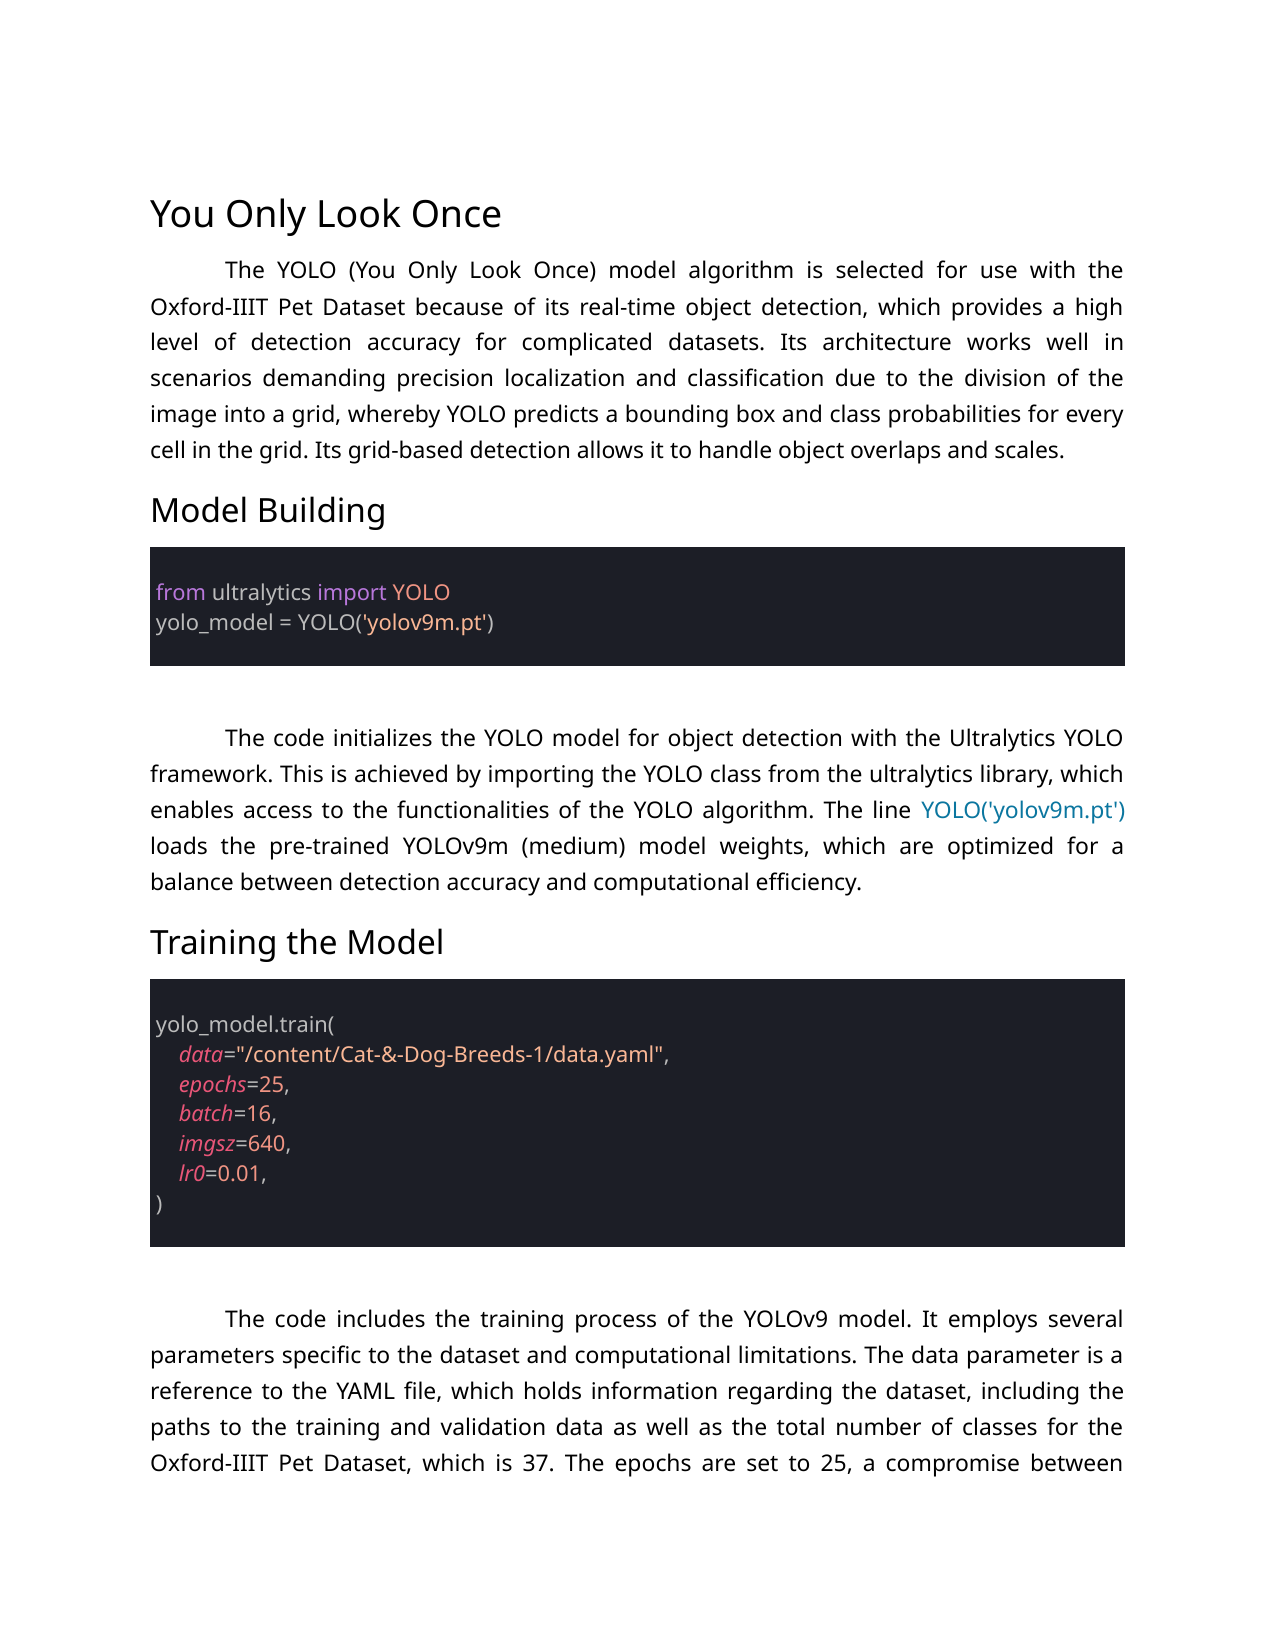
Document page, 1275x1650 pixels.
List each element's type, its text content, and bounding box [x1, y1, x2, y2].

text yolo_model.train( [150, 1009, 1125, 1039]
text lr0=0.01, [150, 1158, 1125, 1188]
text batch=16, [150, 1098, 1125, 1128]
text imgsz=640, [150, 1128, 1125, 1158]
text The YOLO (You Only Look Once) model algorithm is selected for use with the Oxford-IIIT Pet Dataset because of its real-time object detection, which provides a high level of detection accuracy for complicated datasets. Its architecture works well in scenarios demanding precision localization and classification due to the division of the image into a grid, whereby YOLO predicts a bounding box and class probabilities for every cell in the grid. Its grid-based detection allows it to handle object overlaps and scales. [150, 254, 1125, 465]
subtitle You Only Look Once [150, 187, 1125, 238]
text yolo_model = YOLO('yolov9m.pt') [150, 607, 1125, 637]
subtitle Training the Model [150, 919, 1125, 964]
text epochs=25, [150, 1068, 1125, 1098]
text from ultralytics import YOLO [150, 577, 1125, 607]
text data="/content/Cat-&-Dog-Breeds-1/data.yaml", [150, 1039, 1125, 1068]
text The code initializes the YOLO model for object detection with the Ultralytics YOLO framework. This is achieved by importing the YOLO class from the ultralytics library, which enables access to the functionalities of the YOLO algorithm. The line YOLO('yolov9m.pt') loads the pre-trained YOLOv9m (medium) model weights, which are optimized for a balance between detection accuracy and computational efficiency. [150, 722, 1125, 897]
subtitle Model Building [150, 487, 1125, 532]
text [150, 1303, 1125, 1478]
text ) [150, 1188, 1125, 1217]
